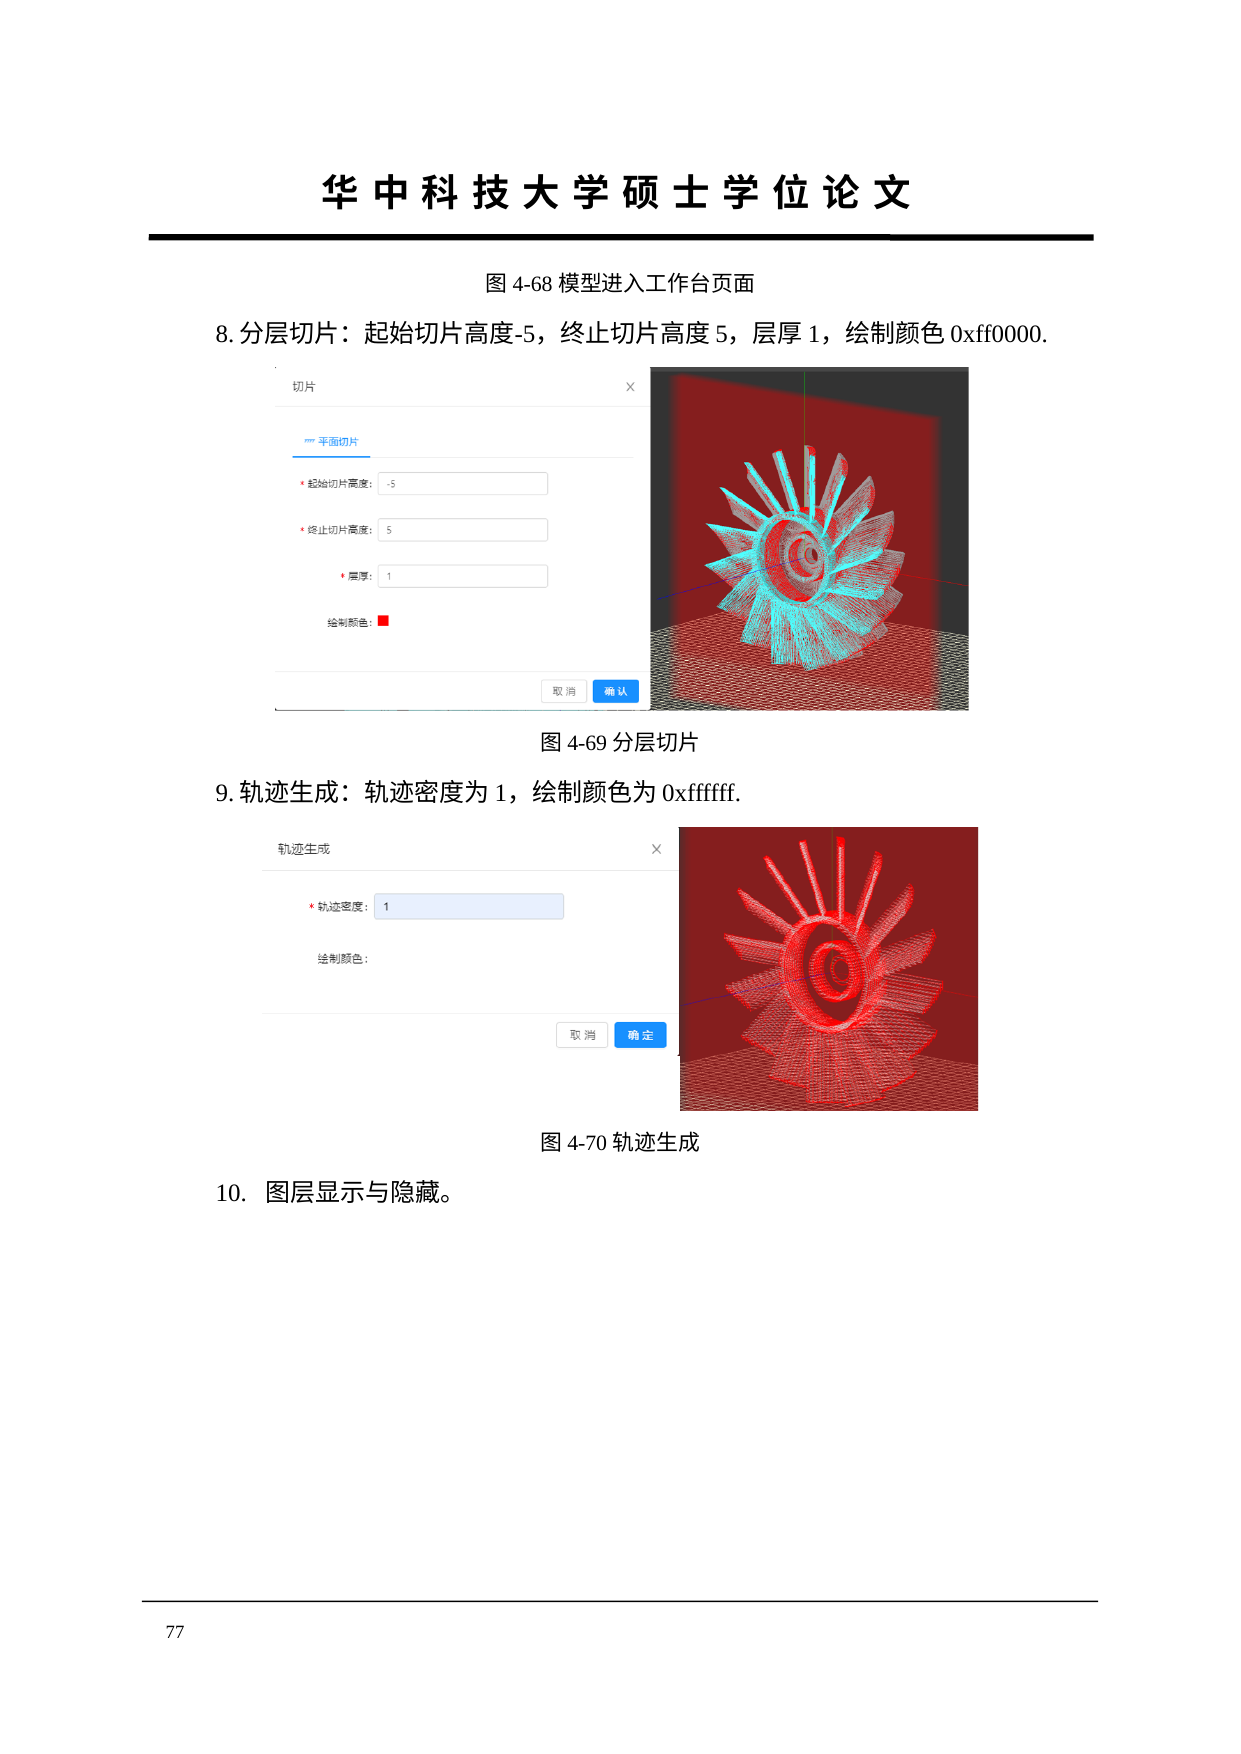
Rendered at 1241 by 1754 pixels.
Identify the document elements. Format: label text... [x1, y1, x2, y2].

list 图层显示与隐藏。 [165, 1173, 1075, 1209]
list 分层切片：起始切片高度-5，终止切片高度5，层厚1，绘制颜色0xff0000. [165, 313, 1075, 349]
picture [271, 367, 969, 711]
list 轨迹生成：轨迹密度为1，绘制颜色为0xffffff. [165, 773, 1075, 809]
picture [262, 827, 979, 1111]
